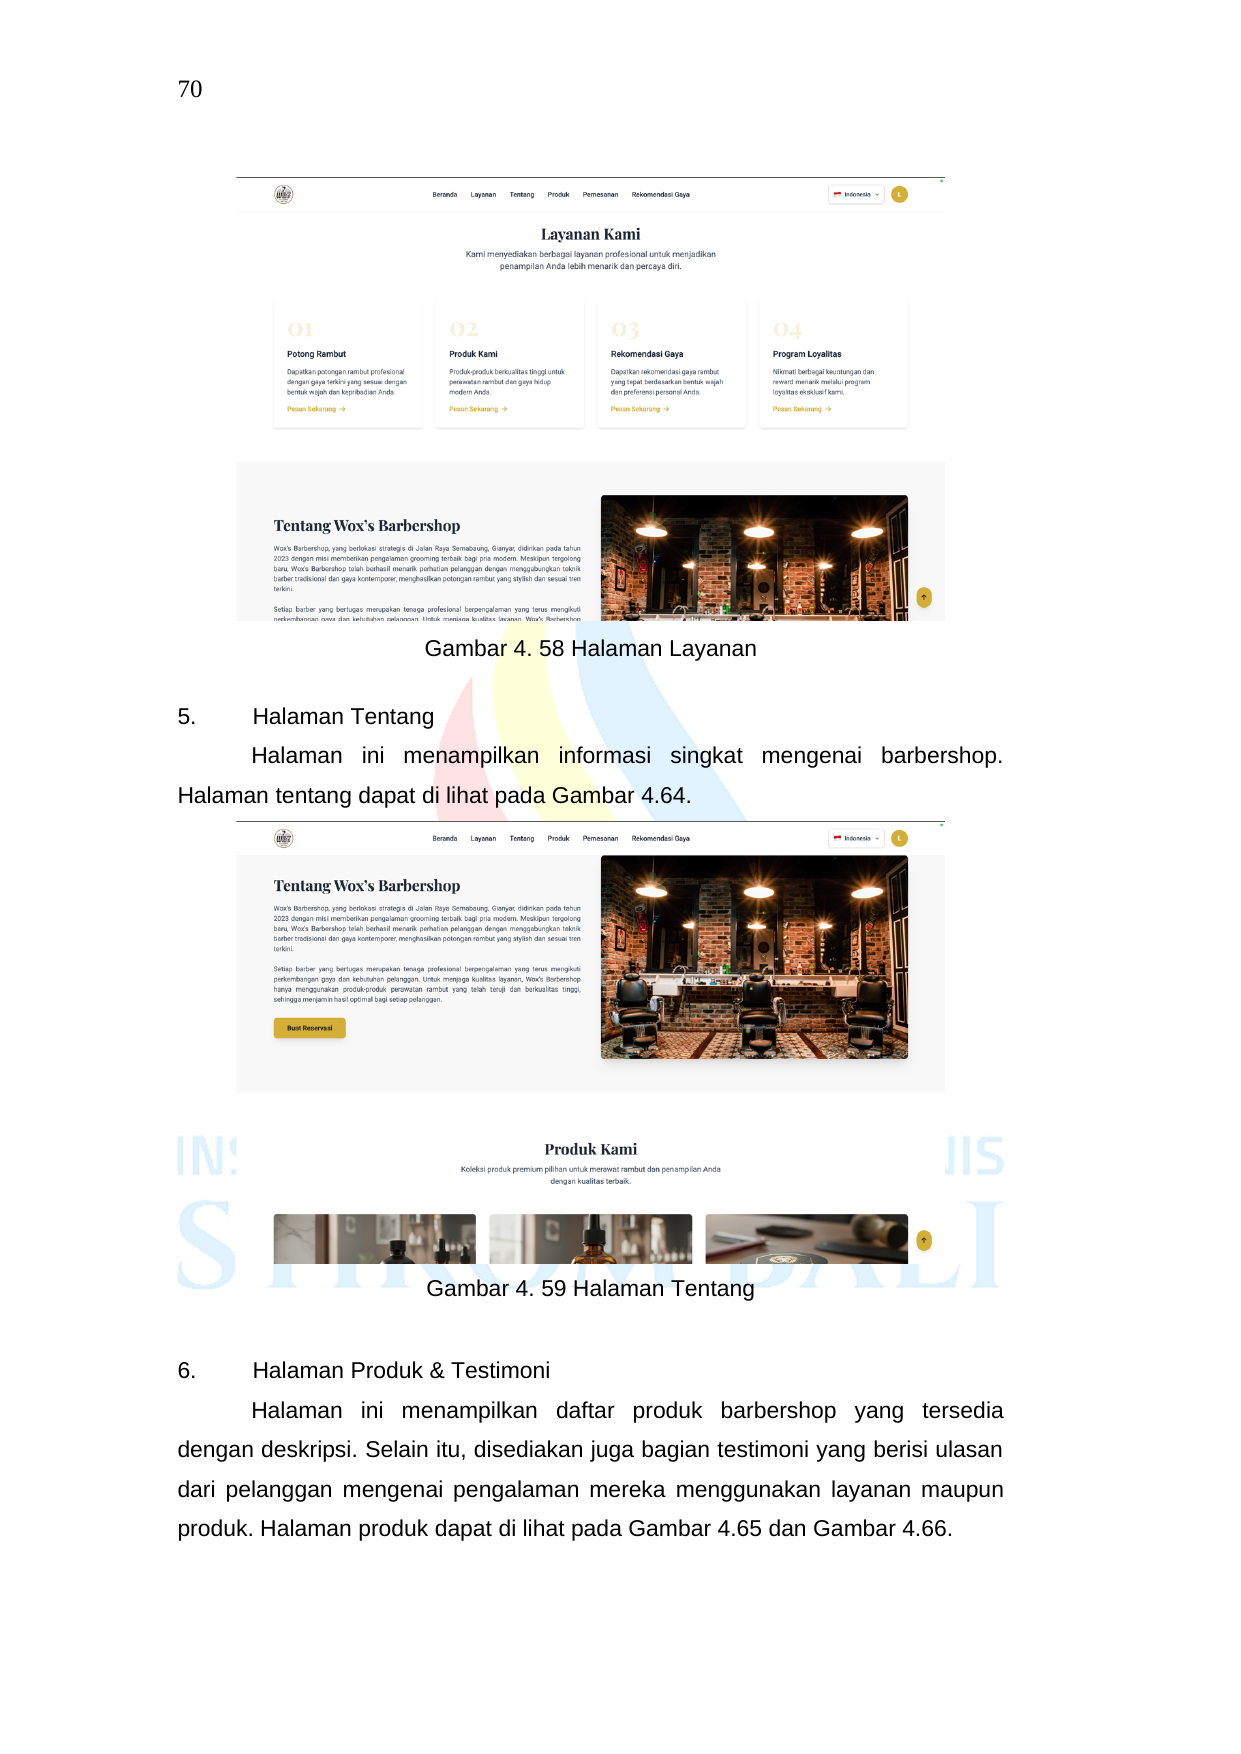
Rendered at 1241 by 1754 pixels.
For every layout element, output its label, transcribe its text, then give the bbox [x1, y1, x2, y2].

list Halaman Produk & Testimoni [177, 1357, 1004, 1384]
list Halaman Tentang [177, 703, 1004, 729]
picture [236, 177, 945, 621]
text Gambar 4. 59 Halaman Tentang [177, 1275, 1004, 1301]
text Gambar 4. 58 Halaman Layanan [177, 634, 1004, 661]
picture [236, 821, 945, 1264]
text Halaman ini menampilkan daftar produk barbershop yang tersedia dengan deskripsi. Selain itu, disediakan juga bagian testimoni yang berisi ulasan dari pelanggan mengenai pengalaman mereka menggunakan layanan maupun produk. Halaman produk dapat di lihat pada Gambar 4.65 dan Gambar 4.66. [177, 1397, 1004, 1542]
text Halaman ini menampilkan informasi singkat mengenai barbershop. Halaman tentang dapat di lihat pada Gambar 4.64. [177, 742, 1004, 808]
